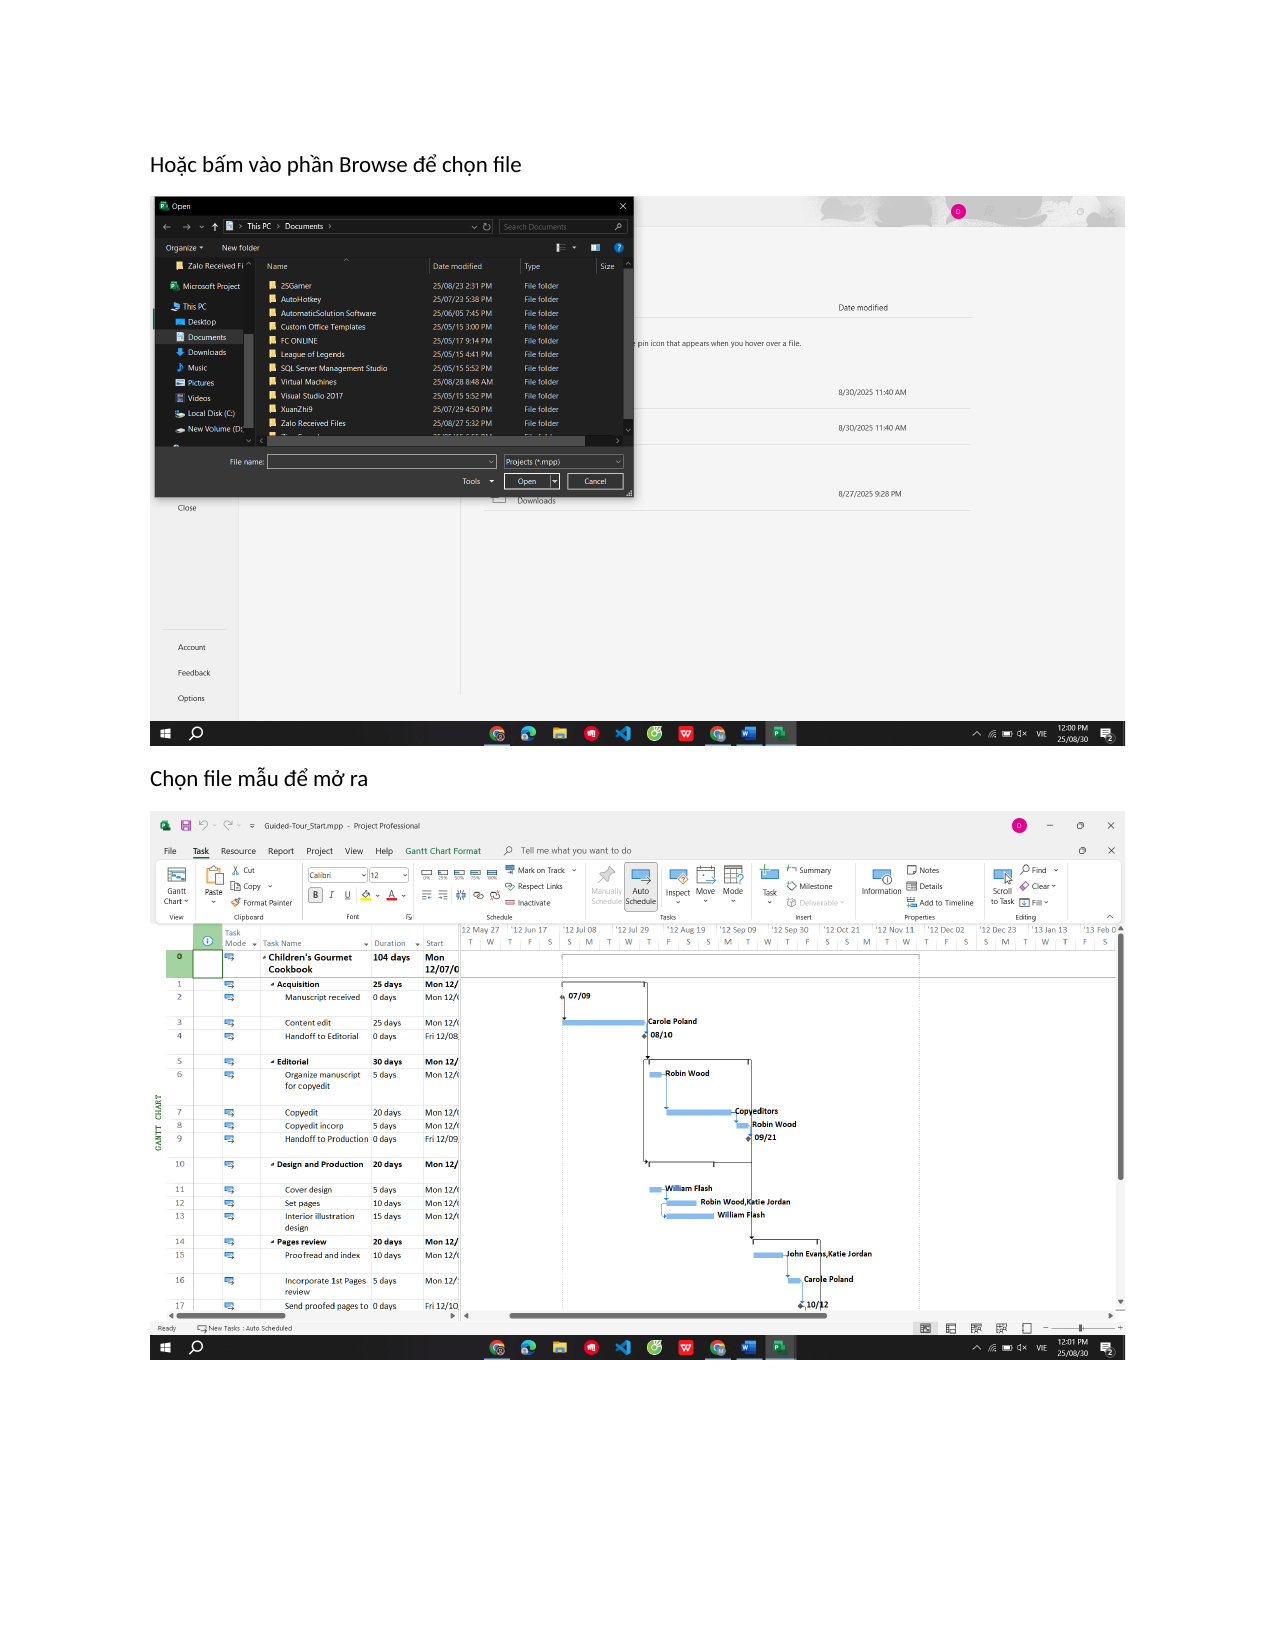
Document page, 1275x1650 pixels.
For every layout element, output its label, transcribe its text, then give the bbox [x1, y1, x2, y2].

text Hoặc bấm vào phần Browse để chọn file [150, 150, 1125, 178]
picture [150, 811, 1125, 1360]
text Chọn file mẫu để mở ra [150, 764, 1125, 792]
picture [150, 196, 1125, 746]
